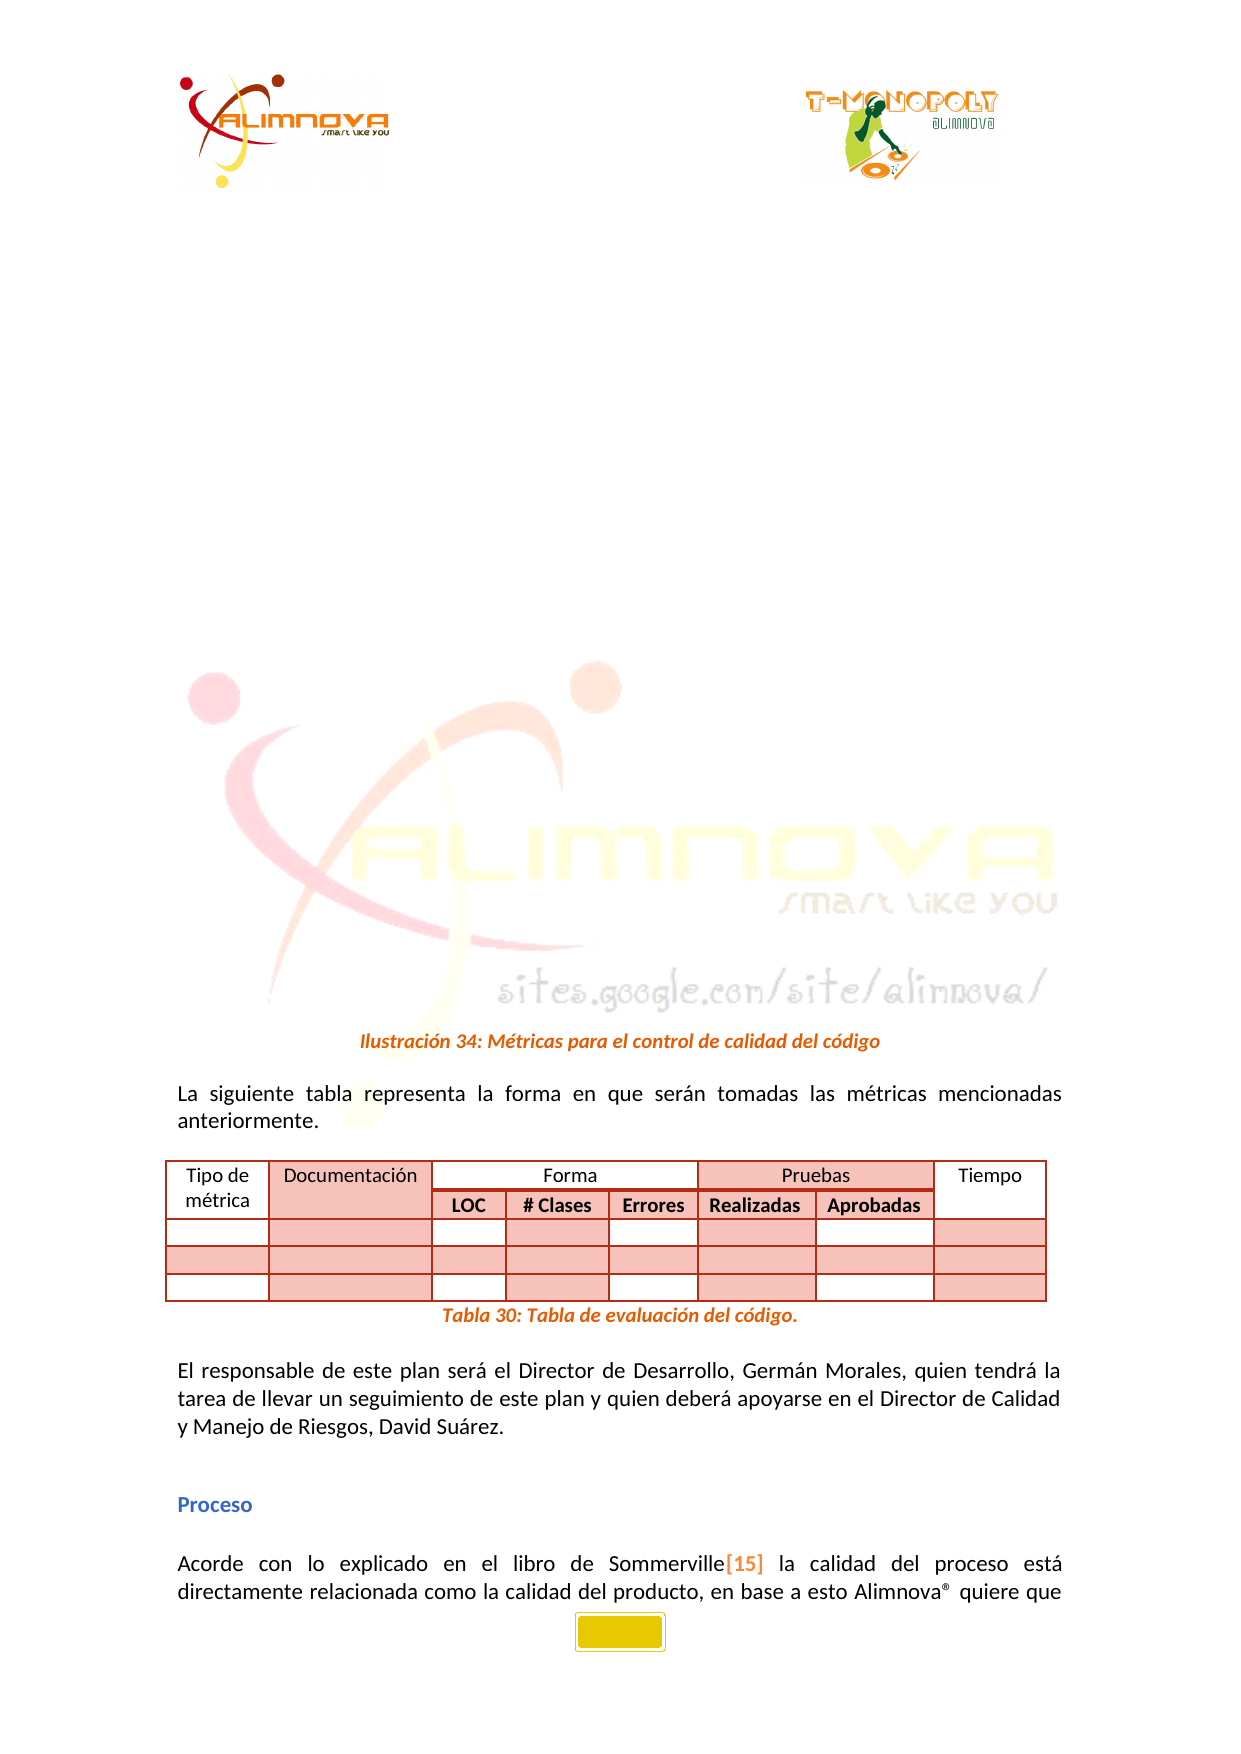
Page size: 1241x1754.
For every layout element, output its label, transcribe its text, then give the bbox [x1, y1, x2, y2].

table_cell Aprobadas [817, 1192, 933, 1218]
text Tabla 30: Tabla de evaluación del código. [177, 1302, 1063, 1328]
table_cell # Clases [507, 1192, 608, 1218]
table_cell [270, 1247, 431, 1273]
table_cell [167, 1220, 268, 1245]
text El responsable de este plan será el Director de Desarrollo, Germán Morales, quien tendrá la tarea de llevar un seguimiento de este plan y quien deberá apoyarse en el Director de Calidad y Manejo de Riesgos, David Suárez. [177, 1356, 1063, 1440]
table_cell [167, 1275, 268, 1300]
table_cell [610, 1275, 697, 1300]
picture [802, 79, 1002, 184]
table_cell [167, 1247, 268, 1273]
table_cell [699, 1220, 815, 1245]
table_cell [817, 1247, 933, 1273]
table_cell Realizadas [699, 1192, 815, 1218]
table_header Tiempo [935, 1162, 1045, 1218]
text La siguiente tabla representa la forma en que serán tomadas las métricas mencionadas anteriormente. [177, 1079, 1063, 1135]
table_header Documentación [270, 1162, 431, 1218]
picture [177, 73, 389, 189]
table_cell [610, 1247, 697, 1273]
table_cell [433, 1275, 505, 1300]
table_cell [699, 1247, 815, 1273]
table_cell [507, 1247, 608, 1273]
table_cell LOC [433, 1192, 505, 1218]
table_cell [507, 1275, 608, 1300]
table_cell [817, 1275, 933, 1300]
table_cell [433, 1220, 505, 1245]
table_cell [699, 1275, 815, 1300]
table_cell Errores [610, 1192, 697, 1218]
table_cell [817, 1220, 933, 1245]
table_header Forma [433, 1162, 697, 1188]
table_cell [507, 1220, 608, 1245]
text Proceso [177, 1491, 1063, 1519]
table_cell [433, 1247, 505, 1273]
table_cell [935, 1247, 1045, 1273]
table_cell [935, 1275, 1045, 1300]
table_cell [610, 1220, 697, 1245]
table_header Pruebas [699, 1162, 933, 1188]
table_cell [935, 1220, 1045, 1245]
table_header Tipo de métrica [167, 1162, 268, 1218]
text Ilustración 34: Métricas para el control de calidad del código [177, 1028, 1063, 1053]
table_cell [270, 1220, 431, 1245]
table_cell [270, 1275, 431, 1300]
